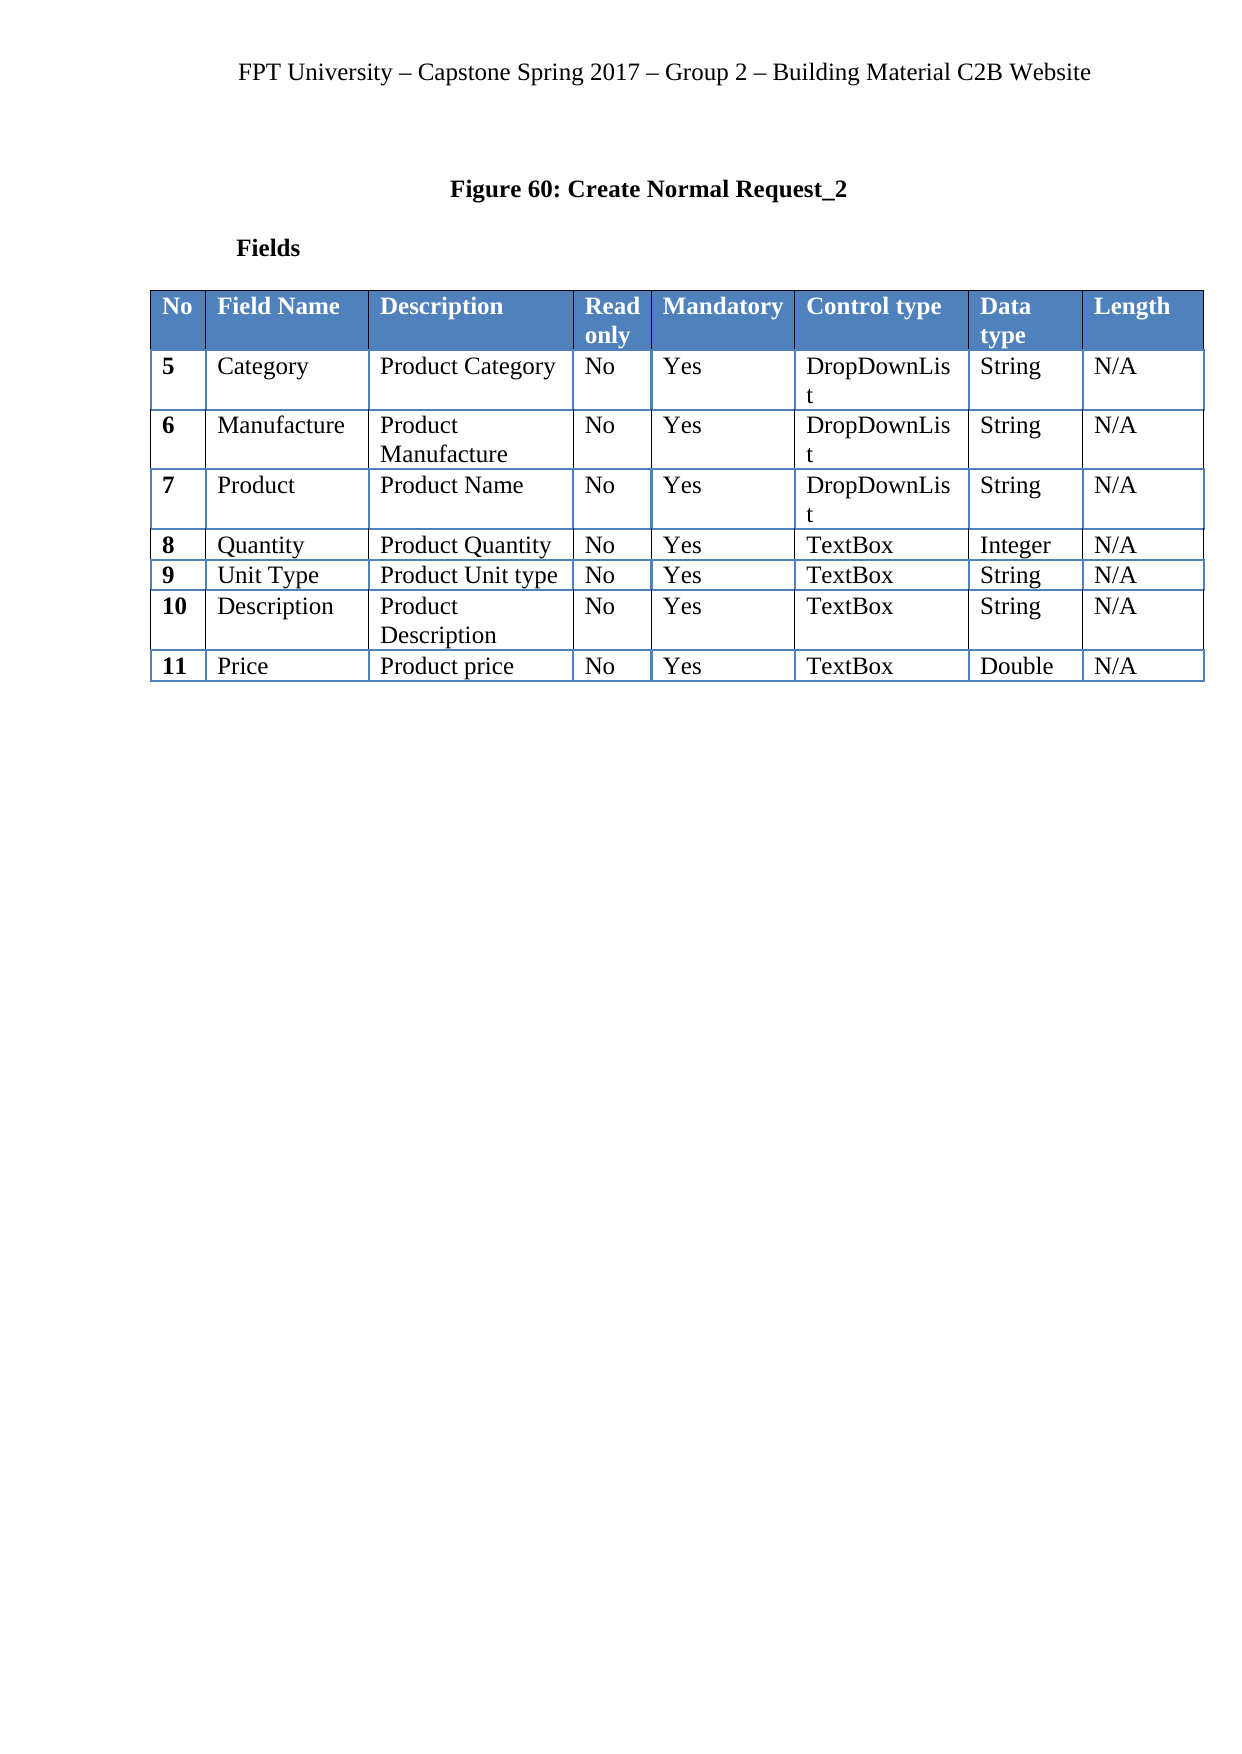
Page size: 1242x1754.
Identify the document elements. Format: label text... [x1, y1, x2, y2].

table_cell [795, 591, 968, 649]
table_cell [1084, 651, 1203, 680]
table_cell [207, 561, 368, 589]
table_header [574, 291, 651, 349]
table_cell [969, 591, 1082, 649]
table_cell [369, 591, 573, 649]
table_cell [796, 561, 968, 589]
text Fields [161, 233, 1179, 262]
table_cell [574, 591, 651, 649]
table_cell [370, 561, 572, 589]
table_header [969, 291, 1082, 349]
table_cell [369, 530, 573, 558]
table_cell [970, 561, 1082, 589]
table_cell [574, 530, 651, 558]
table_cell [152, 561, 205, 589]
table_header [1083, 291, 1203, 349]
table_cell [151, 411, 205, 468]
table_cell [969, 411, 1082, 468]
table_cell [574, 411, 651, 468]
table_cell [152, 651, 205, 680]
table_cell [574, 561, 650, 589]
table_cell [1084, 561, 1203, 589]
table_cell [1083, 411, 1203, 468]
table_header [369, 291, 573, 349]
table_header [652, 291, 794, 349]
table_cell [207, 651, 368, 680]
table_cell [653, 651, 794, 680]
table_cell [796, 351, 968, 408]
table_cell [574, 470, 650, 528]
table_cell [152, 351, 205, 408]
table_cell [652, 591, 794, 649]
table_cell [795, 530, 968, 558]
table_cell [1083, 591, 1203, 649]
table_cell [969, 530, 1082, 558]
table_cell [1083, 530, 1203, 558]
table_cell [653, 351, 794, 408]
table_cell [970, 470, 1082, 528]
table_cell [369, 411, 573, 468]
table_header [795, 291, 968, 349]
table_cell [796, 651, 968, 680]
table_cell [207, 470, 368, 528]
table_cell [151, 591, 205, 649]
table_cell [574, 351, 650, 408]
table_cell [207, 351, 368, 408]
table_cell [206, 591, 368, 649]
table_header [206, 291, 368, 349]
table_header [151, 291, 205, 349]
text Figure 60: Create Normal Request_2 [396, 174, 1179, 203]
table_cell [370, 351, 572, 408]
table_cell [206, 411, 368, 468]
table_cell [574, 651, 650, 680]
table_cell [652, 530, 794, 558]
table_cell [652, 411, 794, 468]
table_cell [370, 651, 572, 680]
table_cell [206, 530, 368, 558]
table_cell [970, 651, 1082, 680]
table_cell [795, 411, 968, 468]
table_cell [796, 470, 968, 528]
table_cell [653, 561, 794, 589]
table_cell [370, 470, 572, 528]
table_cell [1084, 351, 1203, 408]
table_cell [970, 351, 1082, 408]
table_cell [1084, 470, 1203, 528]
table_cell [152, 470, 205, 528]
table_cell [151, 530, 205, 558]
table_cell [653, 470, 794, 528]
